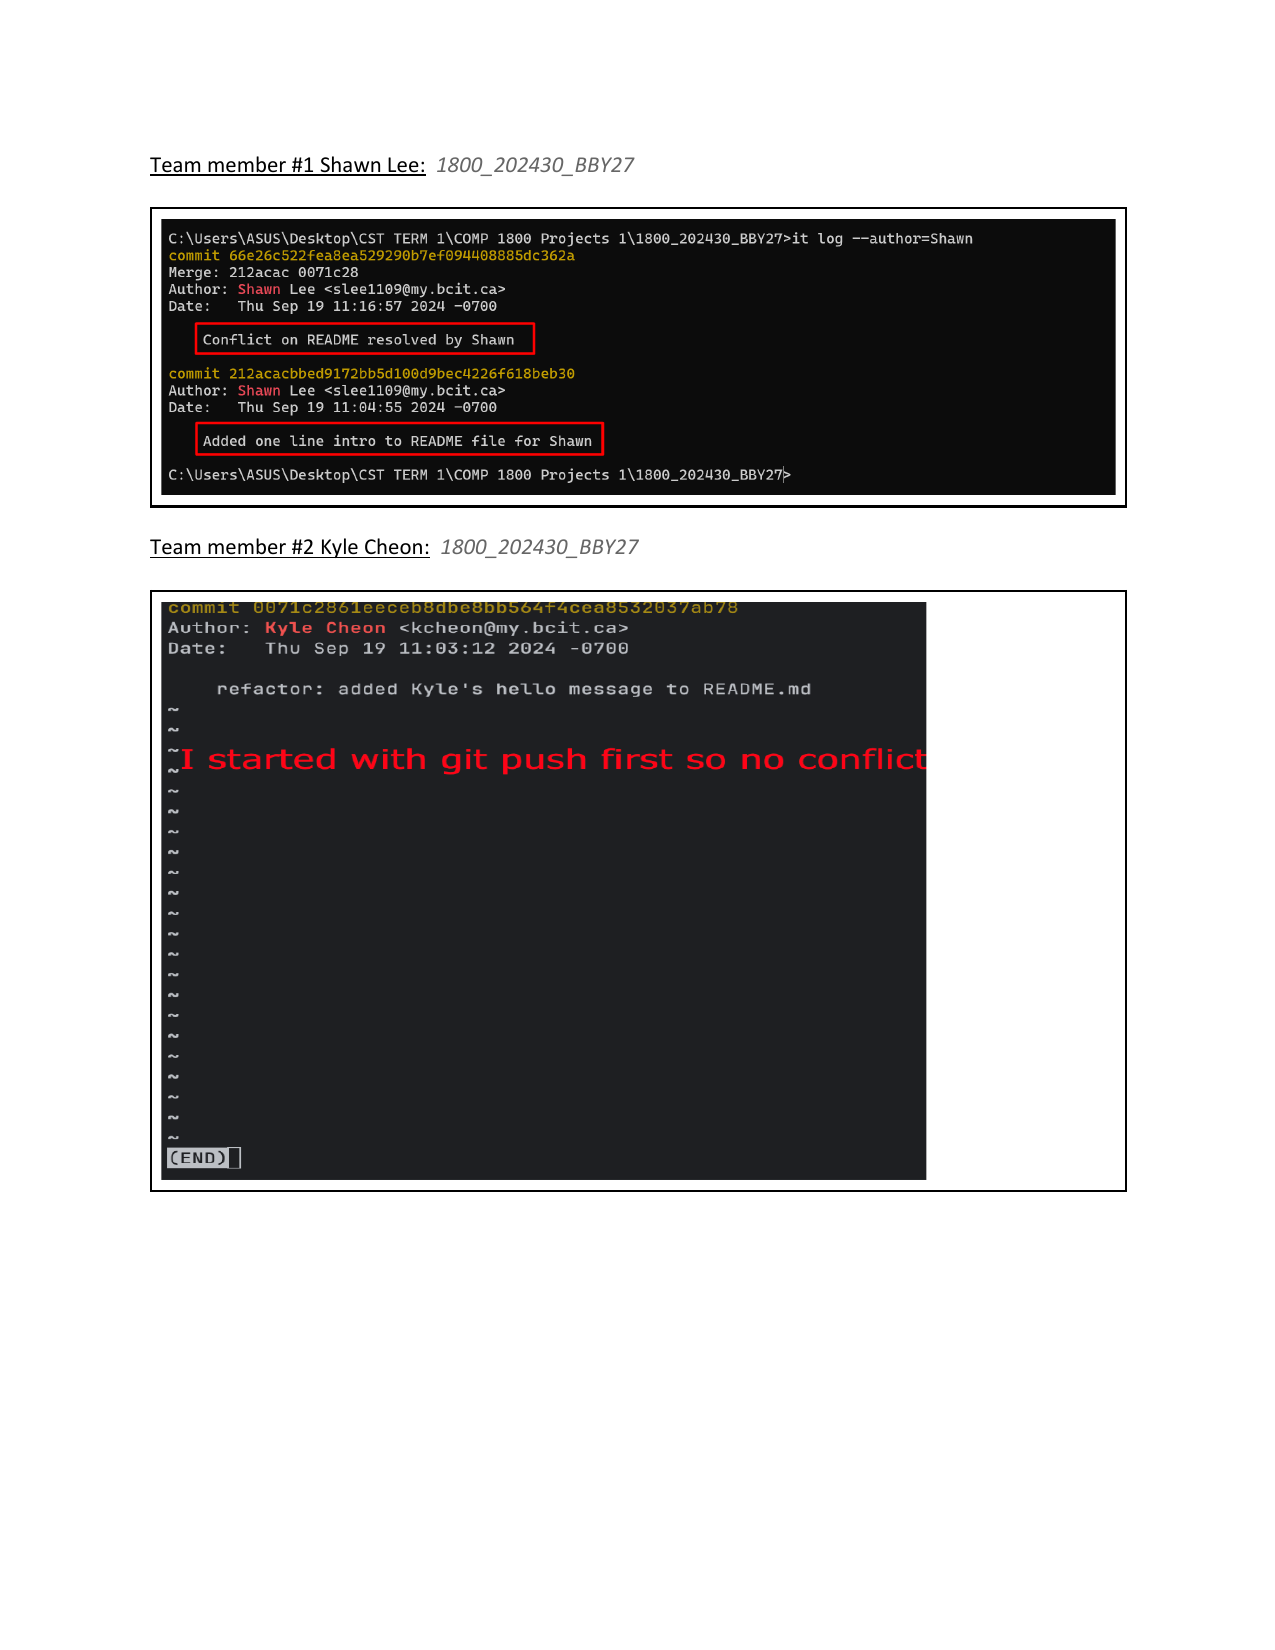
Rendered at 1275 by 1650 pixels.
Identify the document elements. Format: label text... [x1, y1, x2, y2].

text Team member #2 Kyle Cheon: 1800_202430_BBY27 [150, 532, 1125, 561]
picture [161, 602, 927, 1180]
picture [161, 219, 1116, 495]
table_header [152, 209, 1125, 505]
text Team member #1 Shawn Lee: 1800_202430_BBY27 [150, 150, 1125, 178]
table_header [152, 592, 1125, 1190]
